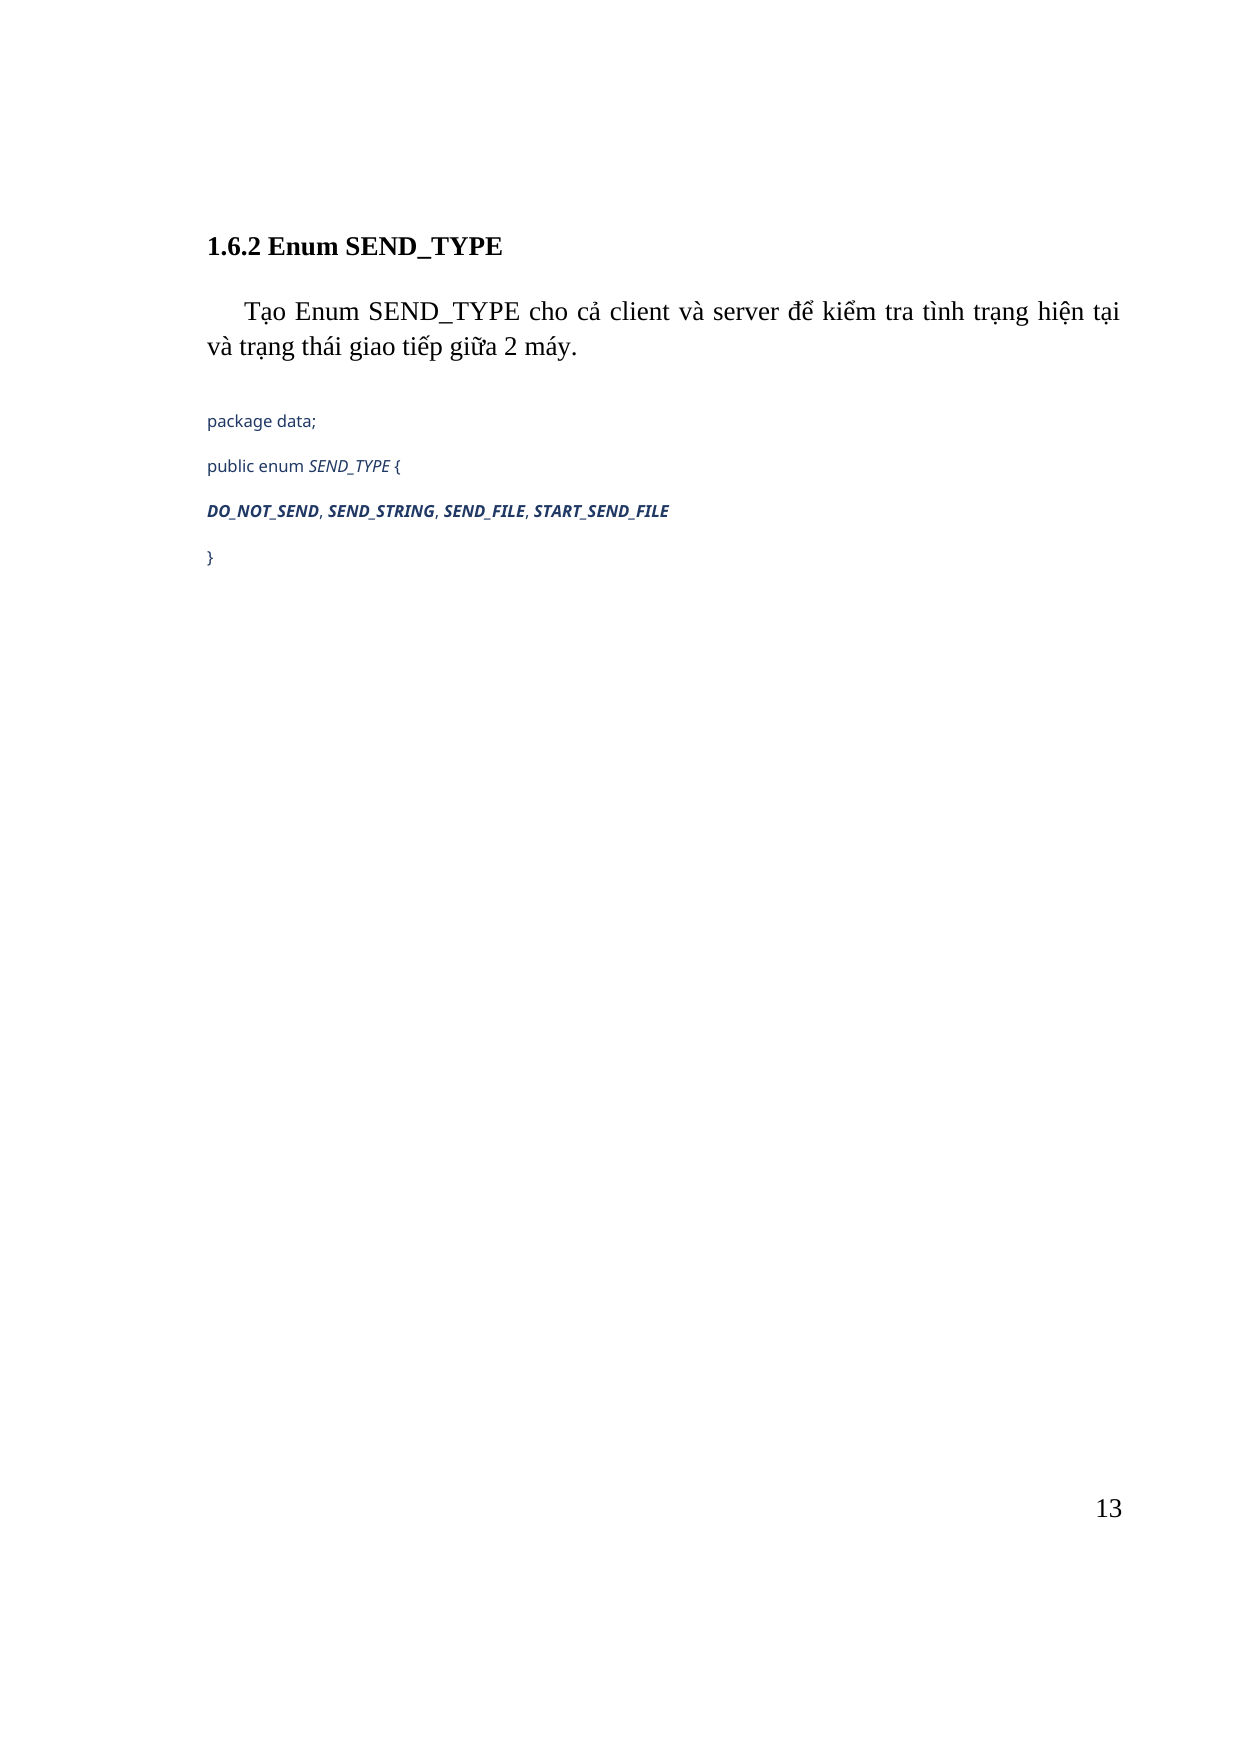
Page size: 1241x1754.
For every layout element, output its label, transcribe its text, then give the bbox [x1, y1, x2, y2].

text package data; [207, 409, 1122, 432]
text } [207, 545, 1122, 568]
text public enum SEND_TYPE { [207, 454, 1122, 477]
text Tạo Enum SEND_TYPE cho cả client và server để kiểm tra tình trạng hiện tại và trạng thái giao tiếp giữa 2 máy. [207, 295, 1122, 361]
text DO_NOT_SEND, SEND_STRING, SEND_FILE, START_SEND_FILE [207, 500, 1122, 523]
subtitle 1.6.2 Enum SEND_TYPE [207, 230, 1122, 261]
